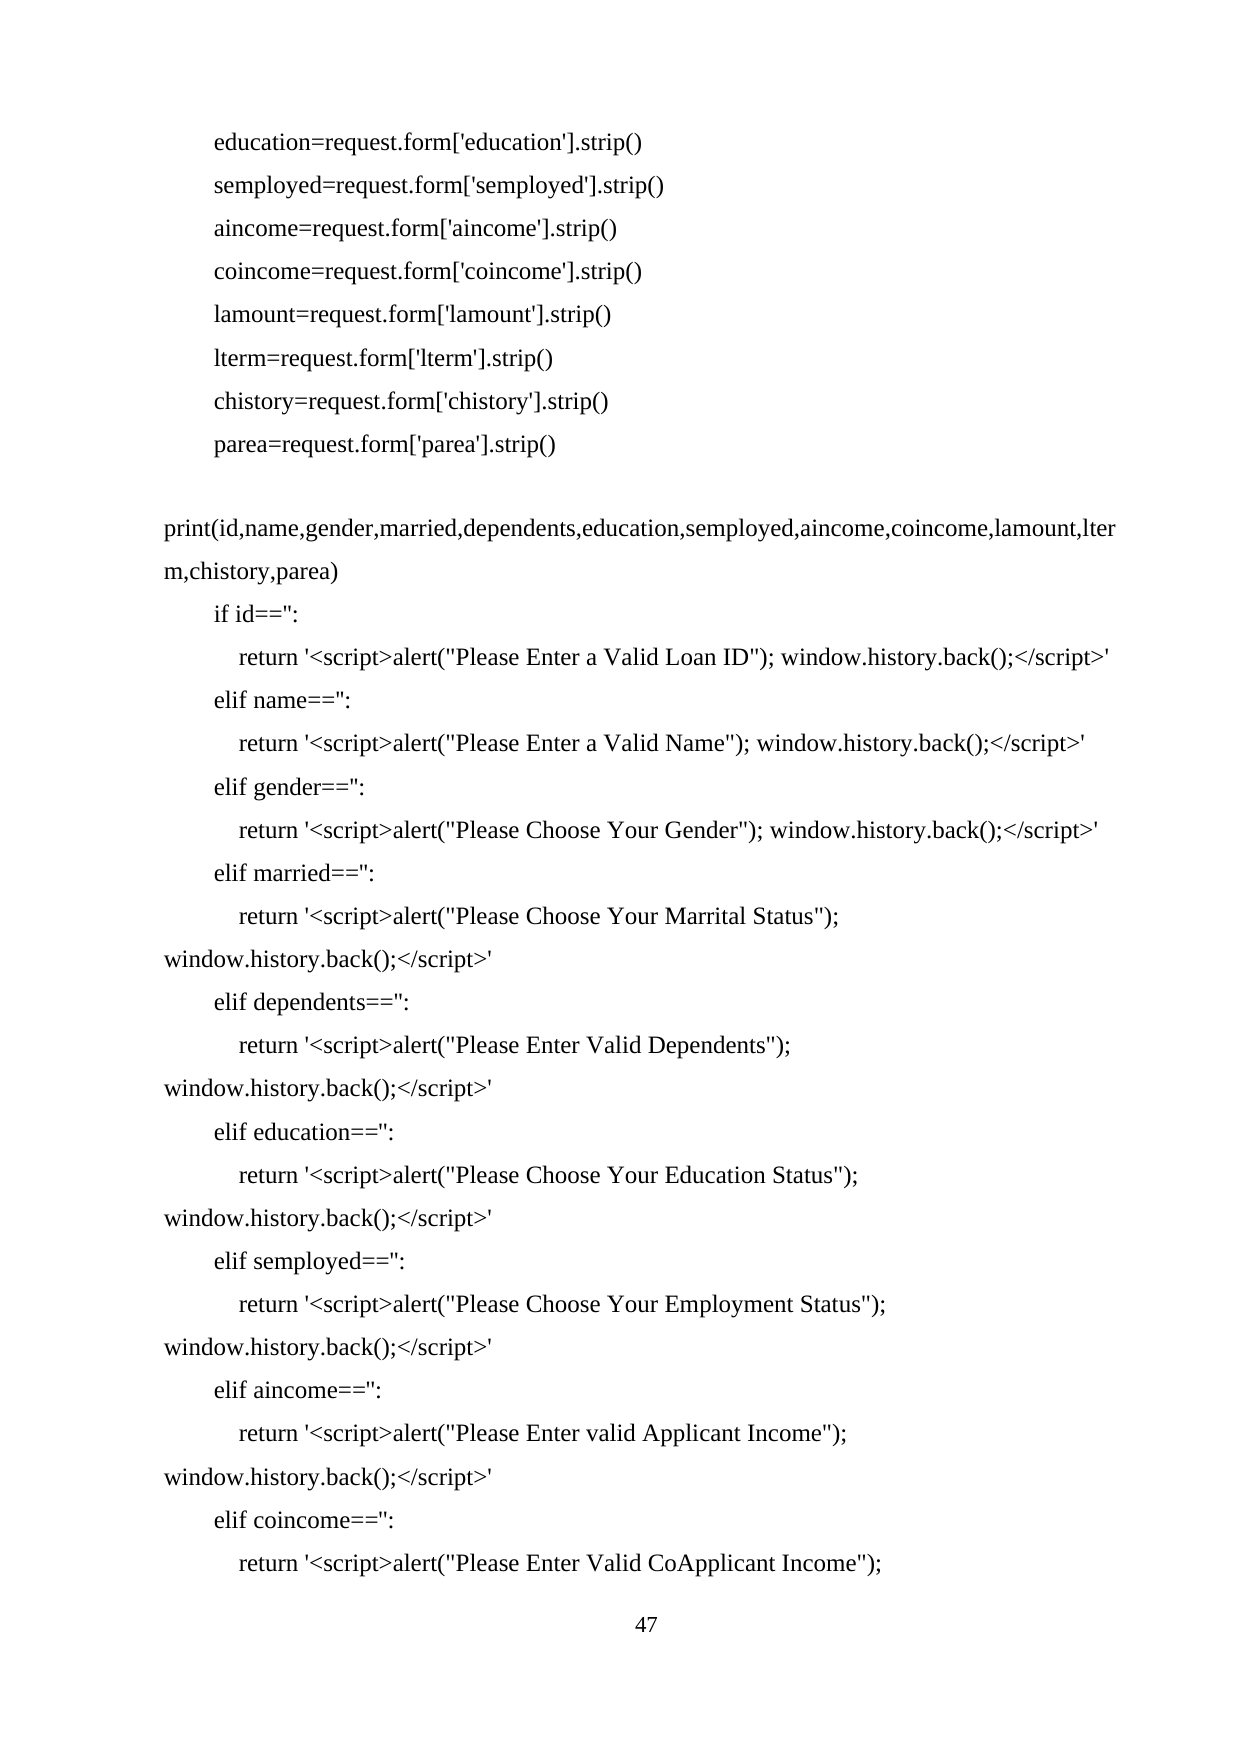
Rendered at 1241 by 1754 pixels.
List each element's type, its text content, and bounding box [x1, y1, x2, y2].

text return '<script>alert("Please Choose Your Gender"); window.history.back();</script>' [163, 815, 1117, 843]
text elif semployed=='': [163, 1246, 1117, 1275]
text return '<script>alert("Please Enter a Valid Name"); window.history.back();</script>' [163, 728, 1117, 757]
text semployed=request.form['semployed'].strip() [163, 170, 1117, 199]
text elif name=='': [163, 685, 1117, 714]
text aincome=request.form['aincome'].strip() [163, 213, 1117, 242]
text lamount=request.form['lamount'].strip() [163, 299, 1117, 328]
text chistory=request.form['chistory'].strip() [163, 386, 1117, 414]
text education=request.form['education'].strip() [163, 127, 1117, 156]
text return '<script>alert("Please Enter valid Applicant Income"); window.history.back();</script>' [163, 1418, 1117, 1490]
text return '<script>alert("Please Choose Your Employment Status"); window.history.back();</script>' [163, 1289, 1117, 1361]
text elif coincome=='': [163, 1505, 1117, 1533]
text parea=request.form['parea'].strip() [163, 429, 1117, 458]
text elif gender=='': [163, 772, 1117, 800]
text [163, 1548, 1117, 1577]
text lterm=request.form['lterm'].strip() [163, 343, 1117, 371]
text elif dependents=='': [163, 987, 1117, 1016]
text return '<script>alert("Please Choose Your Marrital Status"); window.history.back();</script>' [163, 901, 1117, 973]
text return '<script>alert("Please Enter a Valid Loan ID"); window.history.back();</script>' [163, 642, 1117, 671]
text elif married=='': [163, 858, 1117, 887]
text if id=='': [163, 599, 1117, 628]
text return '<script>alert("Please Enter Valid Dependents"); window.history.back();</script>' [163, 1030, 1117, 1102]
text coincome=request.form['coincome'].strip() [163, 256, 1117, 285]
text return '<script>alert("Please Choose Your Education Status"); window.history.back();</script>' [163, 1160, 1117, 1232]
text elif education=='': [163, 1117, 1117, 1145]
text elif aincome=='': [163, 1375, 1117, 1404]
text print(id,name,gender,married,dependents,education,semployed,aincome,coincome,lamount,lterm,chistory,parea) [163, 472, 1117, 585]
